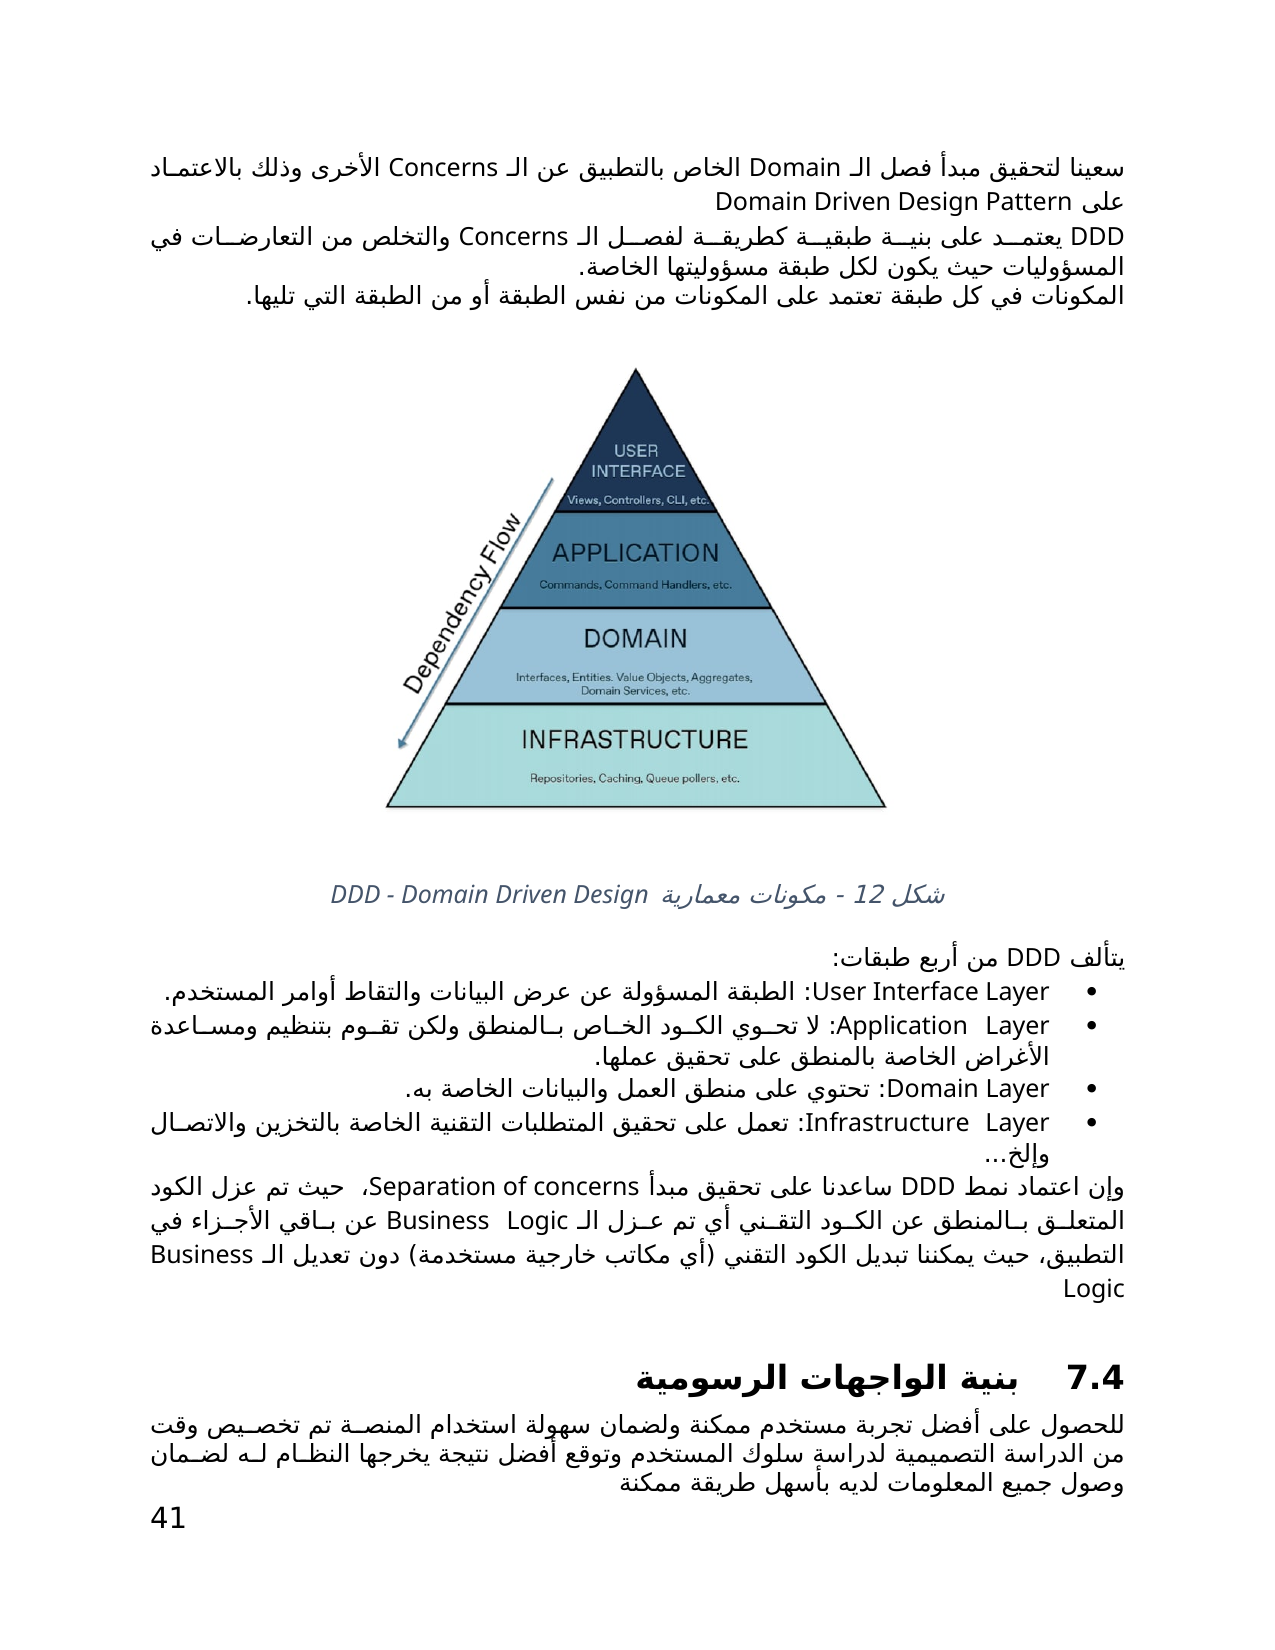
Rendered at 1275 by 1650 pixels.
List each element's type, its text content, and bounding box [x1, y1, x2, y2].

text يتألف DDD من أربع طبقات: [150, 939, 1125, 974]
list Domain Layer: تحتوي على منطق العمل والبيانات الخاصة به. [150, 1071, 1087, 1105]
list User Interface Layer: الطبقة المسؤولة عن عرض البيانات والتقاط أوامر المستخدم. [150, 974, 1087, 1008]
text وإن اعتماد نمط DDD ساعدنا على تحقيق مبدأ Separation of concerns، حيث تم عزل الكود المتعلق بالمنطق عن الكود التقني أي تم عزل الـ Business Logic عن باقي الأجزاء في التطبيق، حيث يمكننا تبديل الكود التقني (أي مكاتب خارجية مستخدمة) دون تعديل الـ Business Logic [150, 1168, 1125, 1304]
text DDD يعتمد على بنية طبقية كطريقة لفصل الـ Concerns والتخلص من التعارضات في المسؤوليات حيث يكون لكل طبقة مسؤوليتها الخاصة. [150, 218, 1125, 281]
list Infrastructure Layer: تعمل على تحقيق المتطلبات التقنية الخاصة بالتخزين والاتصال وإلخ... [150, 1105, 1087, 1168]
list Application Layer: لا تحوي الكود الخاص بالمنطق ولكن تقوم بتنظيم ومساعدة الأغراض الخاصة بالمنطق على تحقيق عملها. [150, 1008, 1087, 1071]
text للحصول على أفضل تجربة مستخدم ممكنة ولضمان سهولة استخدام المنصة تم تخصيص وقت من الدراسة التصميمية لدراسة سلوك المستخدم وتوقع أفضل نتيجة يخرجها النظام له لضمان وصول جميع المعلومات لديه بأسهل طريقة ممكنة [150, 1410, 1125, 1497]
text سعينا لتحقيق مبدأ فصل الـ Domain الخاص بالتطبيق عن الـ Concerns الأخرى وذلك بالاعتماد على Domain Driven Design Pattern [150, 150, 1125, 218]
picture [150, 335, 1125, 861]
title 7.4 بنية الواجهات الرسومية [150, 1359, 1125, 1397]
text المكونات في كل طبقة تعتمد على المكونات من نفس الطبقة أو من الطبقة التي تليها. [150, 281, 1125, 311]
